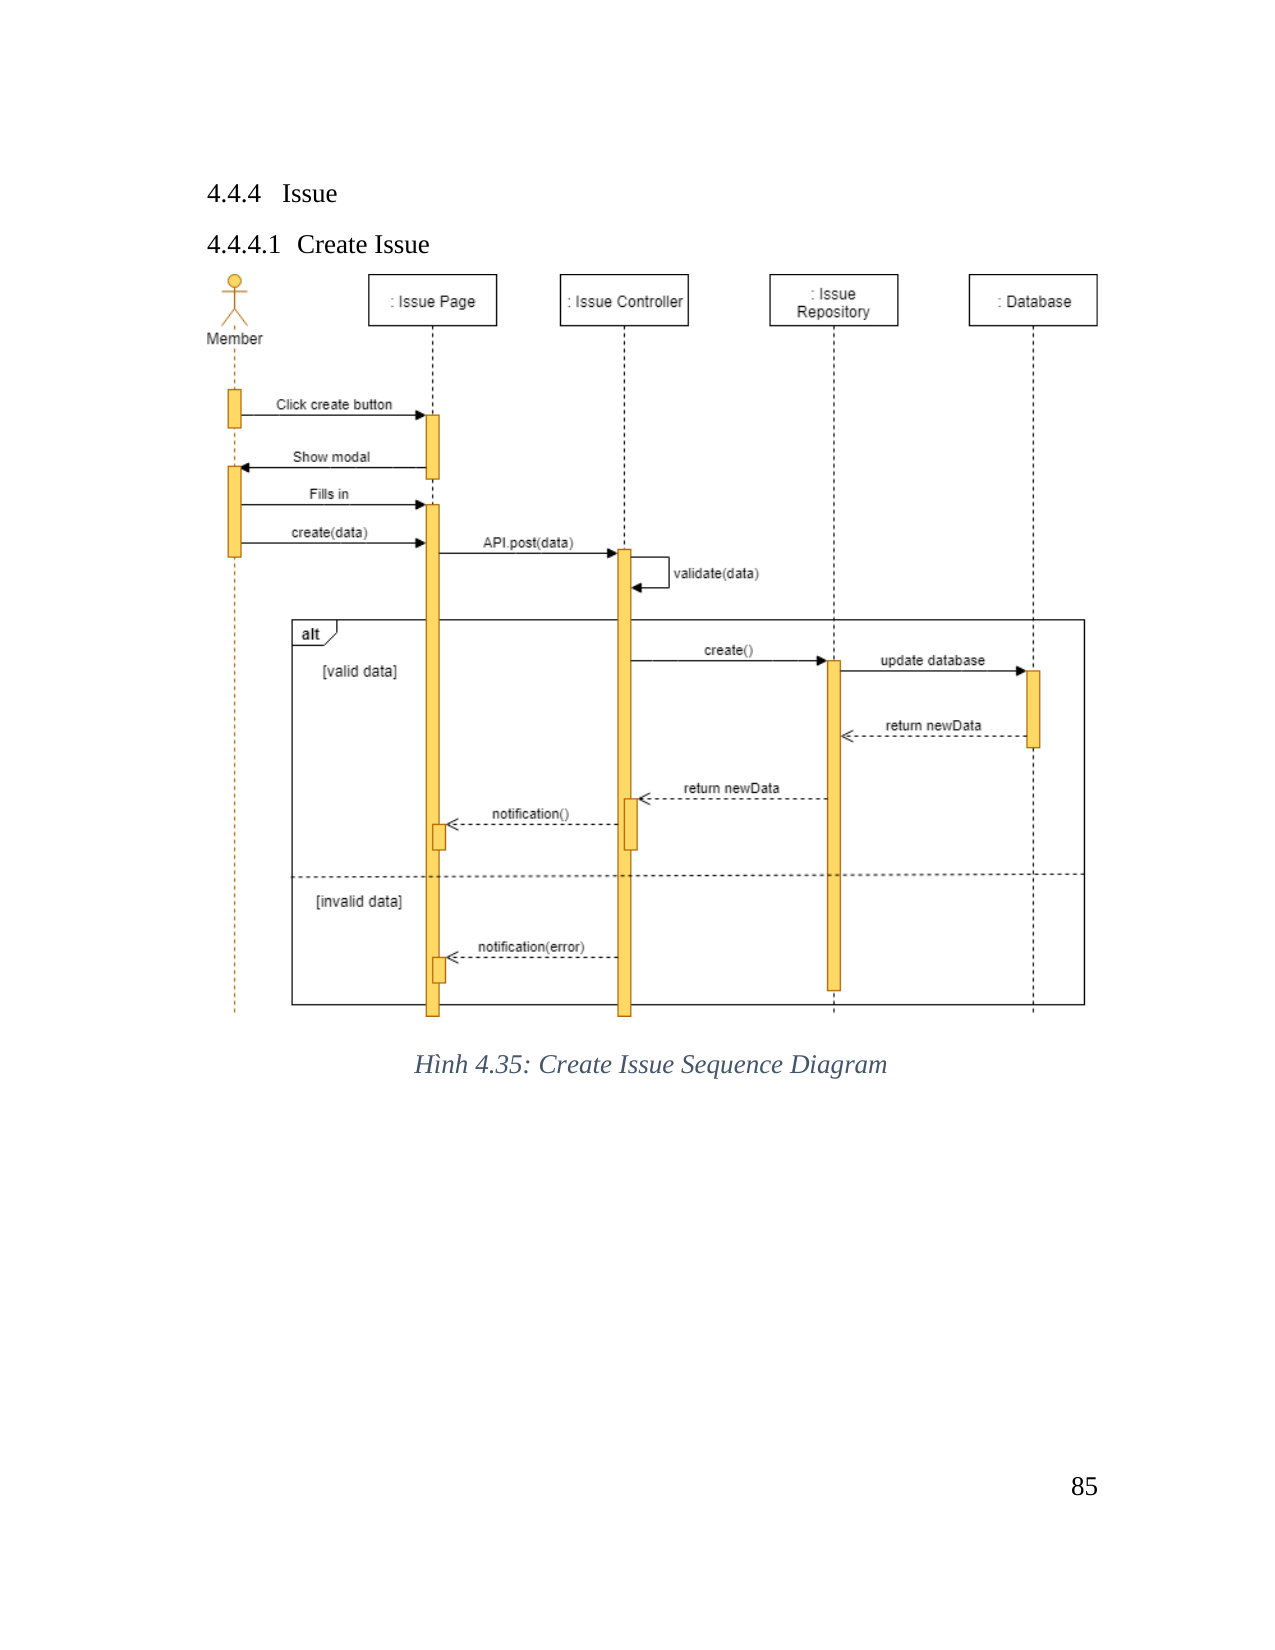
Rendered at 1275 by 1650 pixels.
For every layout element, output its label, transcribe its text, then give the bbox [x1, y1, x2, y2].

subtitle Create Issue [207, 228, 1098, 259]
subtitle Issue [207, 177, 1098, 208]
picture [206, 274, 1098, 1017]
